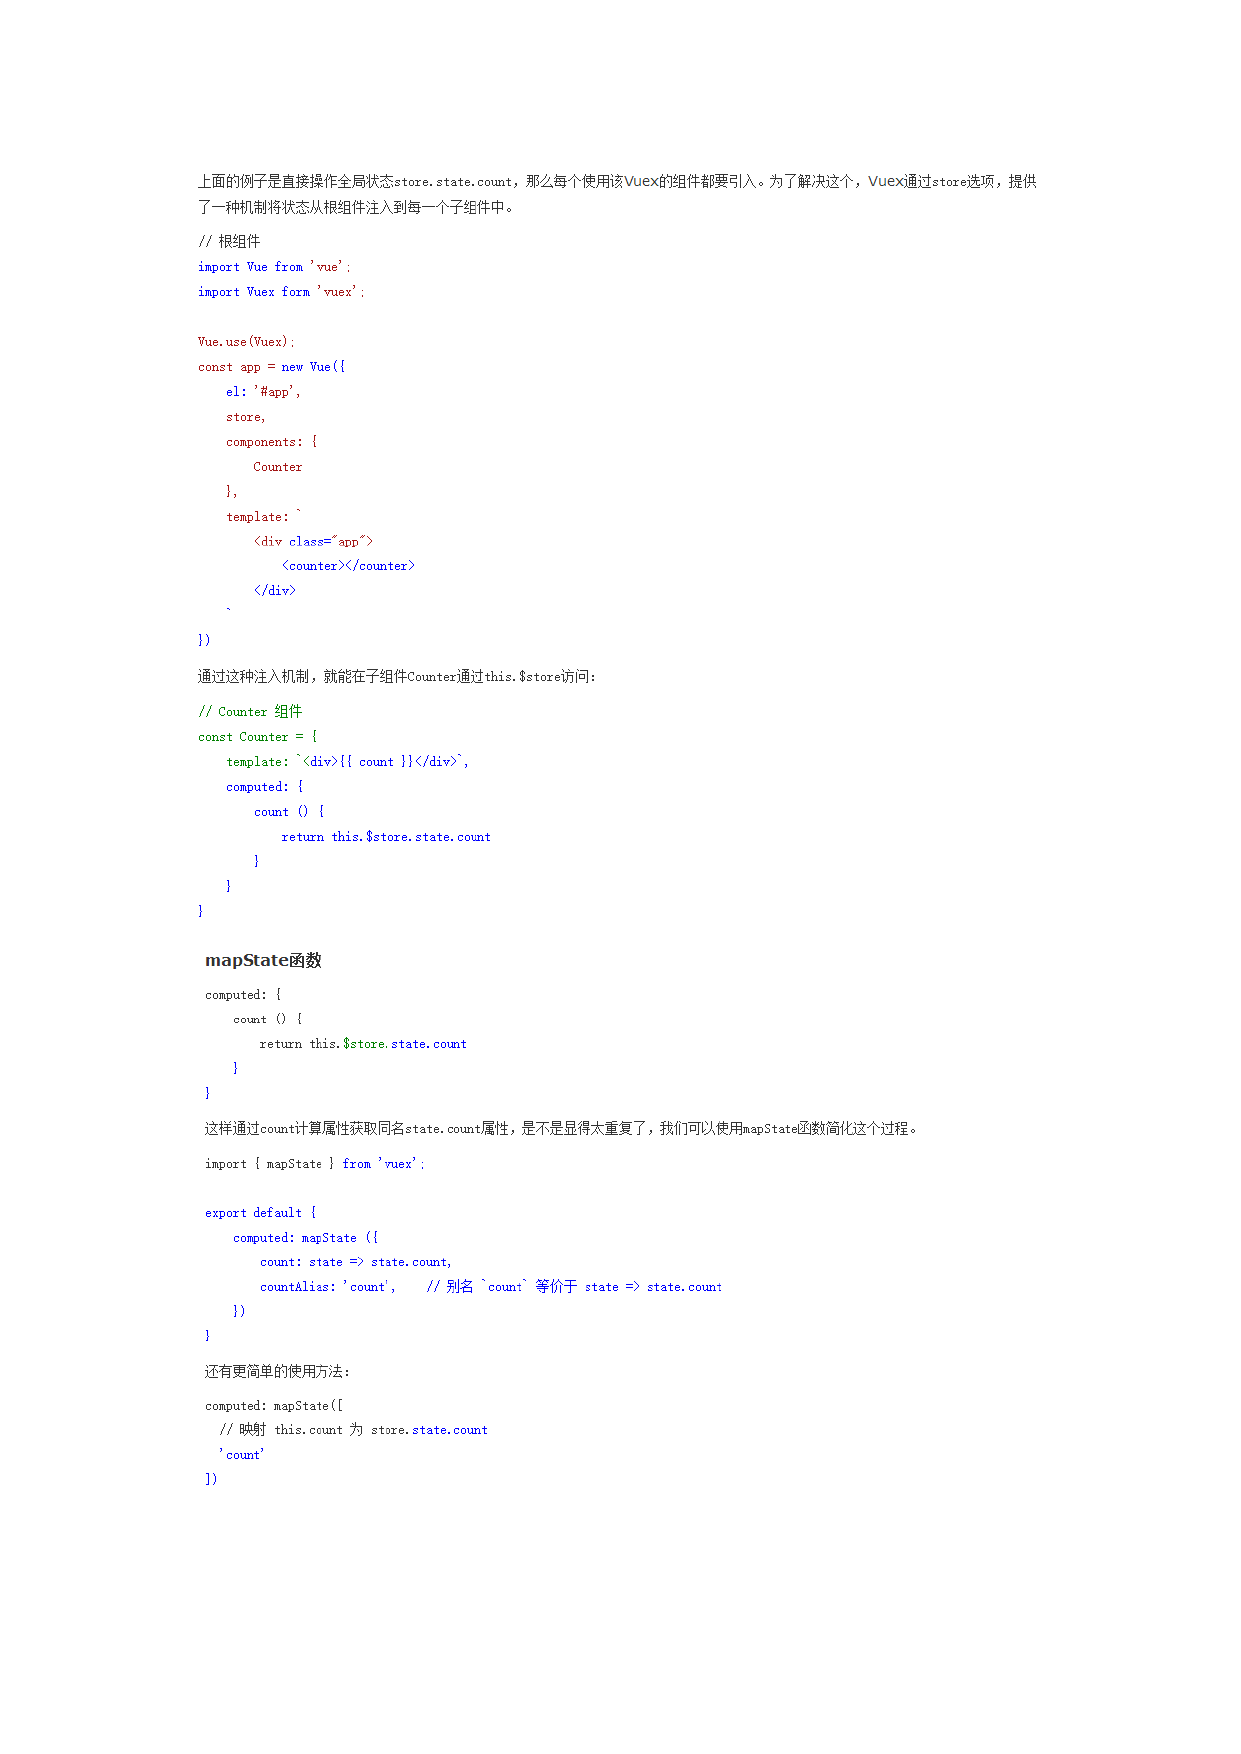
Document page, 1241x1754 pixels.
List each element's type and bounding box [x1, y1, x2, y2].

picture [187, 162, 1053, 931]
picture [187, 942, 1052, 1496]
